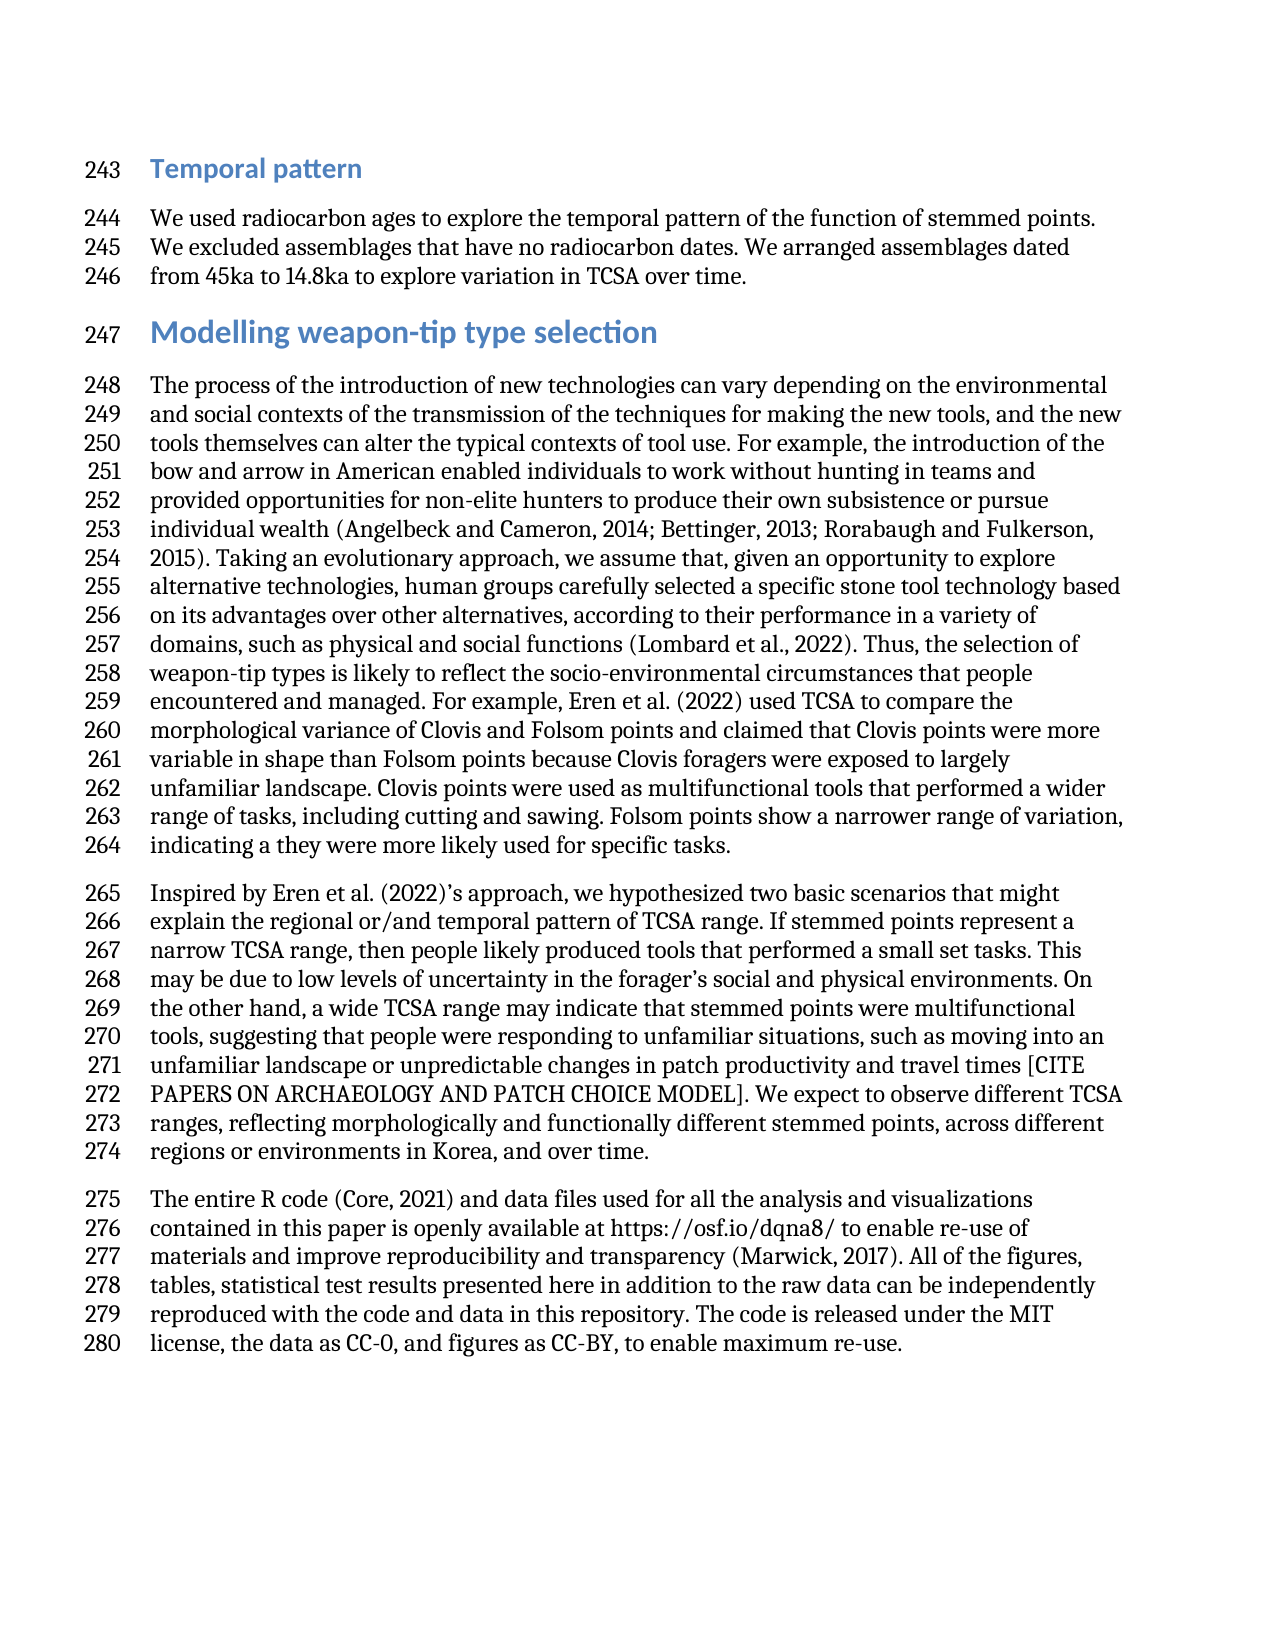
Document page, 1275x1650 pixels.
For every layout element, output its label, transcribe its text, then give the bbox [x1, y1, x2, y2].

text Inspired by Eren et al. (2022)’s approach, we hypothesized two basic scenarios that might explain the regional or/and temporal pattern of TCSA range. If stemmed points represent a narrow TCSA range, then people likely produced tools that performed a small set tasks. This may be due to low levels of uncertainty in the forager’s social and physical environments. On the other hand, a wide TCSA range may indicate that stemmed points were multifunctional tools, suggesting that people were responding to unfamiliar situations, such as moving into an unfamiliar landscape or unpredictable changes in patch productivity and travel times [CITE PAPERS ON ARCHAEOLOGY AND PATCH CHOICE MODEL]. We expect to observe different TCSA ranges, reflecting morphologically and functionally different stemmed points, across different regions or environments in Korea, and over time. [150, 878, 1125, 1166]
subtitle Modelling weapon-tip type selection [150, 311, 1125, 352]
text The process of the introduction of new technologies can vary depending on the environmental and social contexts of the transmission of the techniques for making the new tools, and the new tools themselves can alter the typical contexts of tool use. For example, the introduction of the bow and arrow in American enabled individuals to work without hunting in teams and provided opportunities for non-elite hunters to produce their own subsistence or pursue individual wealth (Angelbeck and Cameron, 2014; Bettinger, 2013; Rorabaugh and Fulkerson, 2015). Taking an evolutionary approach, we assume that, given an opportunity to explore alternative technologies, human groups carefully selected a specific stone tool technology based on its advantages over other alternatives, according to their performance in a variety of domains, such as physical and social functions (Lombard et al., 2022). Thus, the selection of weapon-tip types is likely to reflect the socio-environmental circumstances that people encountered and managed. For example, Eren et al. (2022) used TCSA to compare the morphological variance of Clovis and Folsom points and claimed that Clovis points were more variable in shape than Folsom points because Clovis foragers were exposed to largely unfamiliar landscape. Clovis points were used as multifunctional tools that performed a wider range of tasks, including cutting and sawing. Folsom points show a narrower range of variation, indicating a they were more likely used for specific tasks. [150, 371, 1125, 860]
text We used radiocarbon ages to explore the temporal pattern of the function of stemmed points. We excluded assemblages that have no radiocarbon dates. We arranged assemblages dated from 45ka to 14.8ka to explore variation in TCSA over time. [150, 204, 1125, 291]
subtitle Temporal pattern [150, 150, 1125, 186]
text The entire R code (Core, 2021) and data files used for all the analysis and visualizations contained in this paper is openly available at https://osf.io/dqna8/ to enable re-use of materials and improve reproducibility and transparency (Marwick, 2017). All of the figures, tables, statistical test results presented here in addition to the raw data can be independently reproduced with the code and data in this repository. The code is released under the MIT license, the data as CC-0, and figures as CC-BY, to enable maximum re-use. [150, 1185, 1125, 1357]
